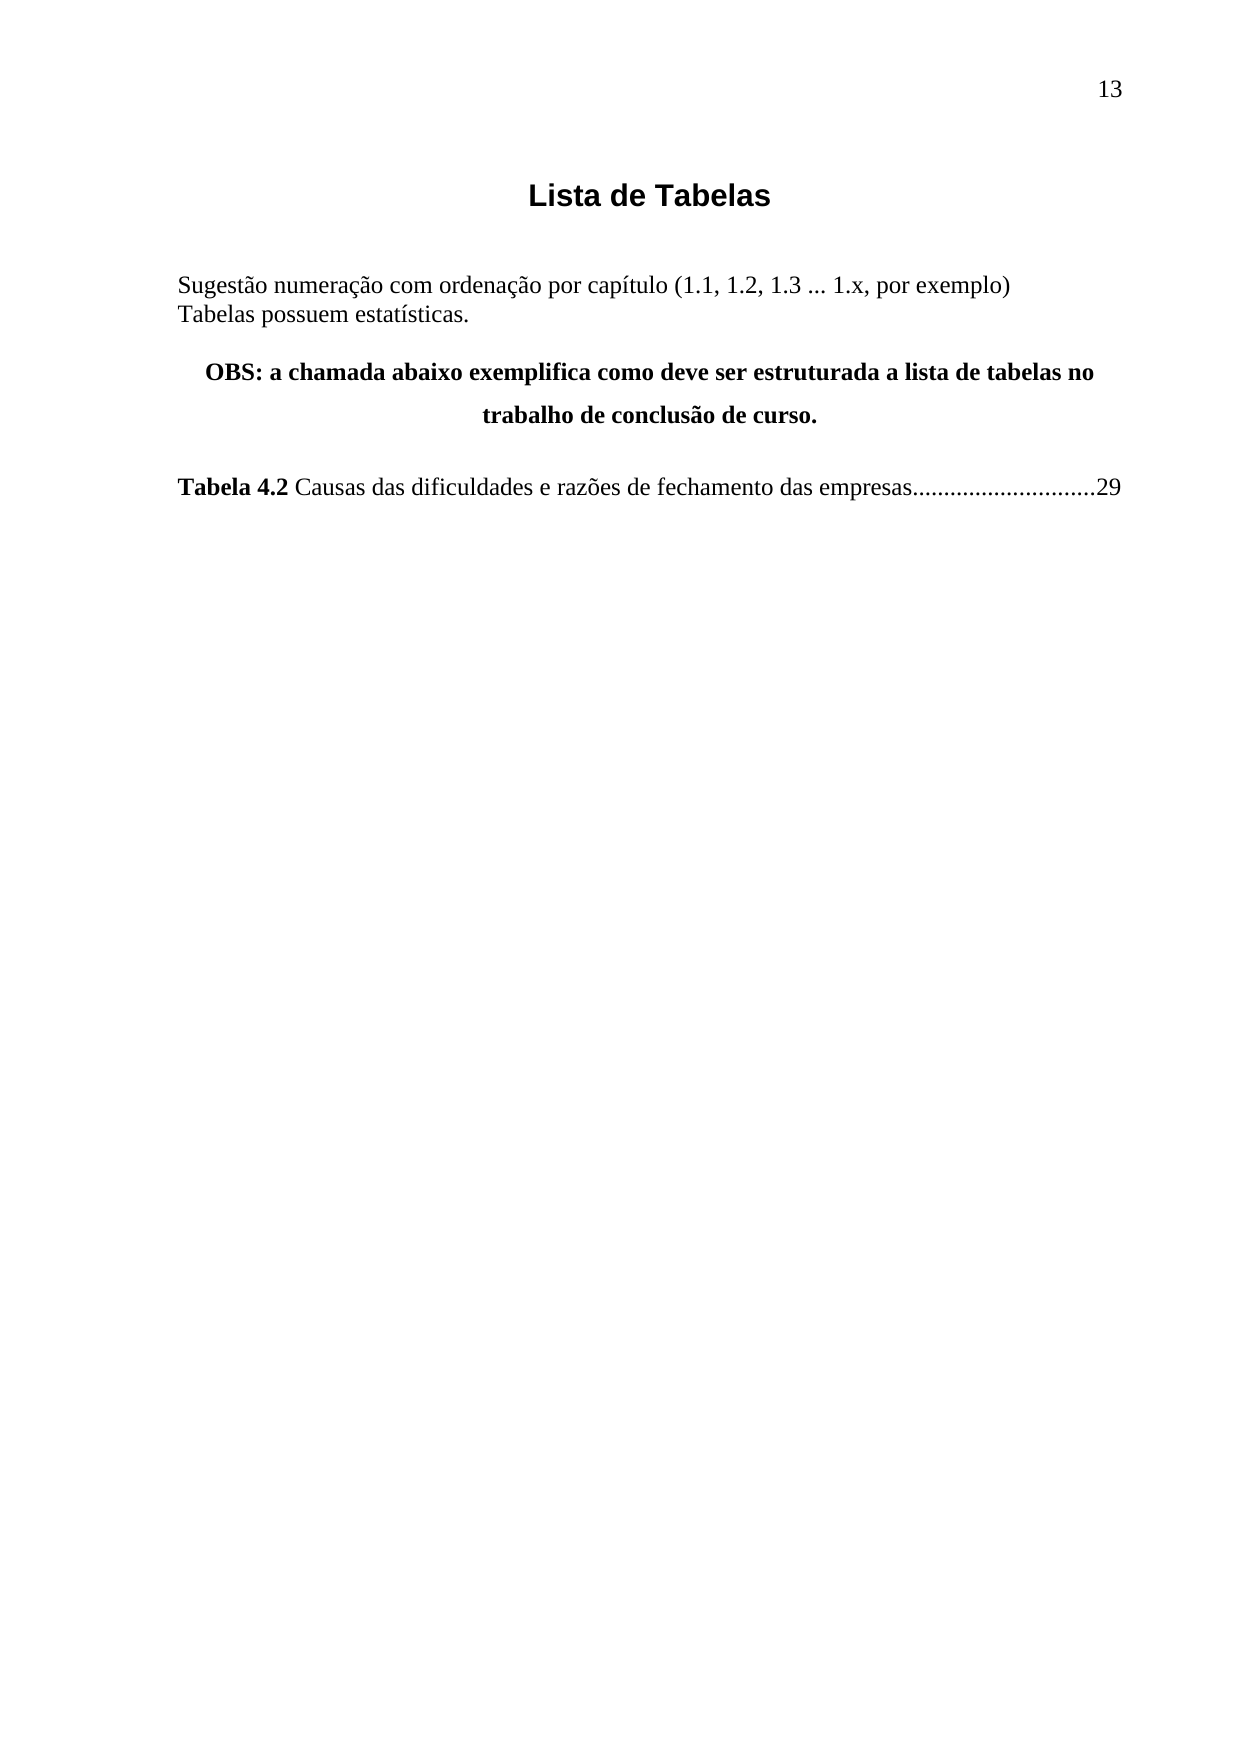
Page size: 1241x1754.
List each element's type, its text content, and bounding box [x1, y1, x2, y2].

text Sugestão numeração com ordenação por capítulo (1.1, 1.2, 1.3 ... 1.x, por exemplo) [177, 271, 1122, 299]
text OBS: a chamada abaixo exemplifica como deve ser estruturada a lista de tabelas no trabalho de conclusão de curso. [177, 357, 1122, 429]
text Lista de Tabelas [177, 177, 1122, 213]
text Tabelas possuem estatísticas. [177, 299, 1122, 328]
text Tabela 4.2 Causas das dificuldades e razões de fechamento das empresas 29 [177, 472, 1122, 501]
